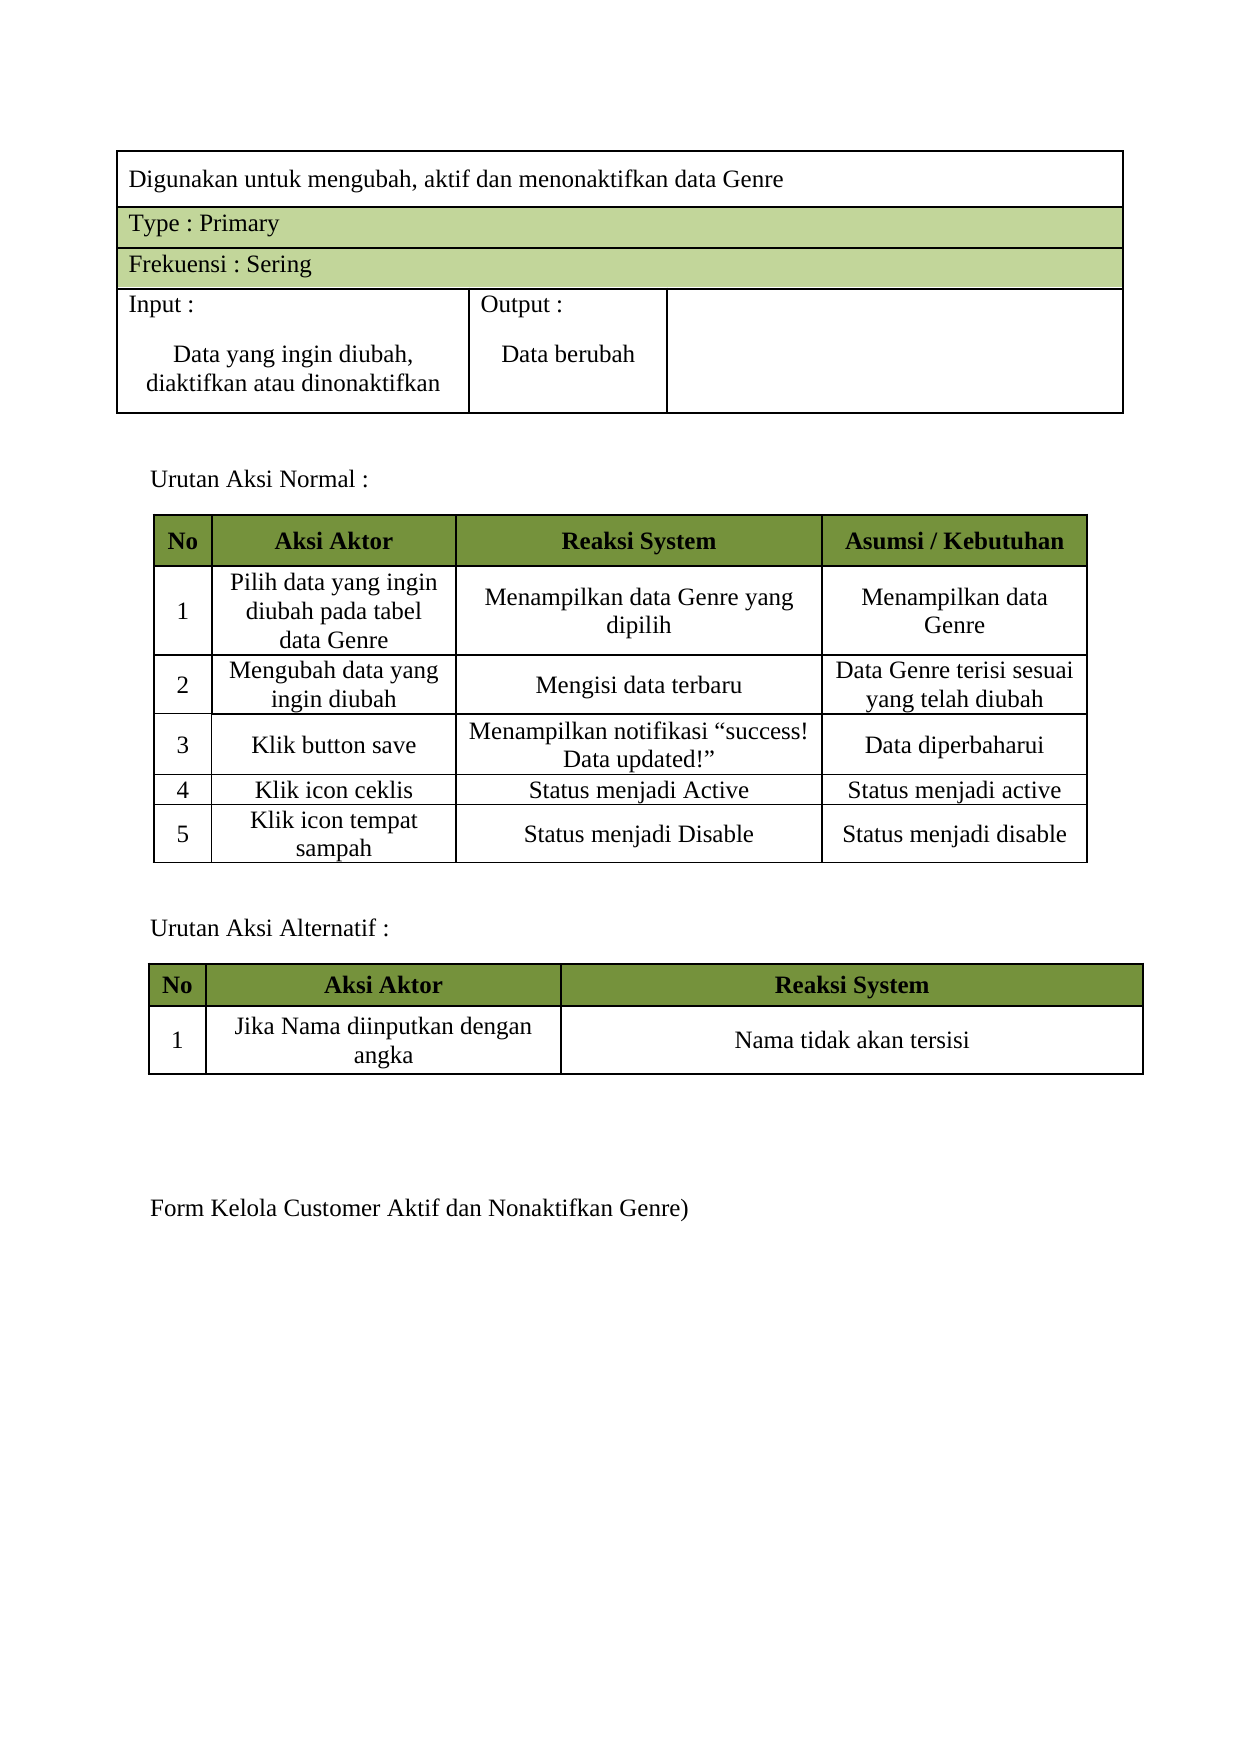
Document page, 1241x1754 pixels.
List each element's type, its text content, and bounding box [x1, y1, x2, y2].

table_header No [155, 516, 211, 565]
table_cell Menampilkan data Genre yang dipilih [457, 567, 821, 653]
table_cell Menampilkan notifikasi “success! Data updated!” [457, 715, 821, 774]
table_cell 1 [155, 567, 211, 653]
table_cell 4 [155, 775, 211, 804]
table_cell Type : Primary [118, 208, 1122, 247]
table_cell Data diperbaharui [823, 715, 1086, 774]
table_header Aksi Aktor [207, 965, 560, 1005]
table_cell [668, 290, 1122, 412]
table_header Aksi Aktor [213, 516, 455, 565]
table_cell Nama tidak akan tersisi [562, 1007, 1142, 1073]
table_header No [150, 965, 205, 1005]
table_cell Pilih data yang ingin diubah pada tabel data Genre [213, 567, 455, 653]
table_cell 2 [155, 656, 211, 713]
text Urutan Aksi Normal : [150, 464, 1090, 493]
table_cell Status menjadi Disable [457, 805, 821, 862]
table_cell Data berubah [470, 338, 666, 412]
table_cell Input : [118, 290, 468, 337]
table_cell 5 [155, 805, 211, 862]
table_cell Output : [470, 290, 666, 337]
table_cell Klik icon tempat sampah [212, 805, 455, 862]
table_cell Menampilkan data Genre [823, 567, 1086, 653]
text Form Kelola Customer Aktif dan Nonaktifkan Genre) [150, 1193, 1090, 1222]
table_cell Digunakan untuk mengubah, aktif dan menonaktifkan data Genre [118, 152, 1122, 206]
text Urutan Aksi Alternatif : [150, 913, 1090, 942]
table_cell Jika Nama diinputkan dengan angka [207, 1007, 560, 1073]
table_cell Status menjadi active [823, 775, 1086, 804]
table_cell Klik icon ceklis [212, 775, 455, 804]
table_cell Status menjadi Active [457, 775, 821, 804]
table_header Reaksi System [457, 516, 821, 565]
table_cell Data Genre terisi sesuai yang telah diubah [823, 656, 1086, 713]
table_header Asumsi / Kebutuhan [823, 516, 1086, 565]
table_header Reaksi System [562, 965, 1142, 1005]
table_cell Frekuensi : Sering [118, 249, 1122, 287]
table_cell Mengisi data terbaru [457, 656, 821, 713]
table_cell Status menjadi disable [823, 805, 1086, 862]
table_cell Data yang ingin diubah, diaktifkan atau dinonaktifkan [118, 338, 468, 412]
table_cell Mengubah data yang ingin diubah [213, 656, 455, 713]
table_cell 3 [155, 714, 211, 774]
table_cell 1 [150, 1007, 205, 1073]
table_cell Klik button save [212, 715, 455, 774]
